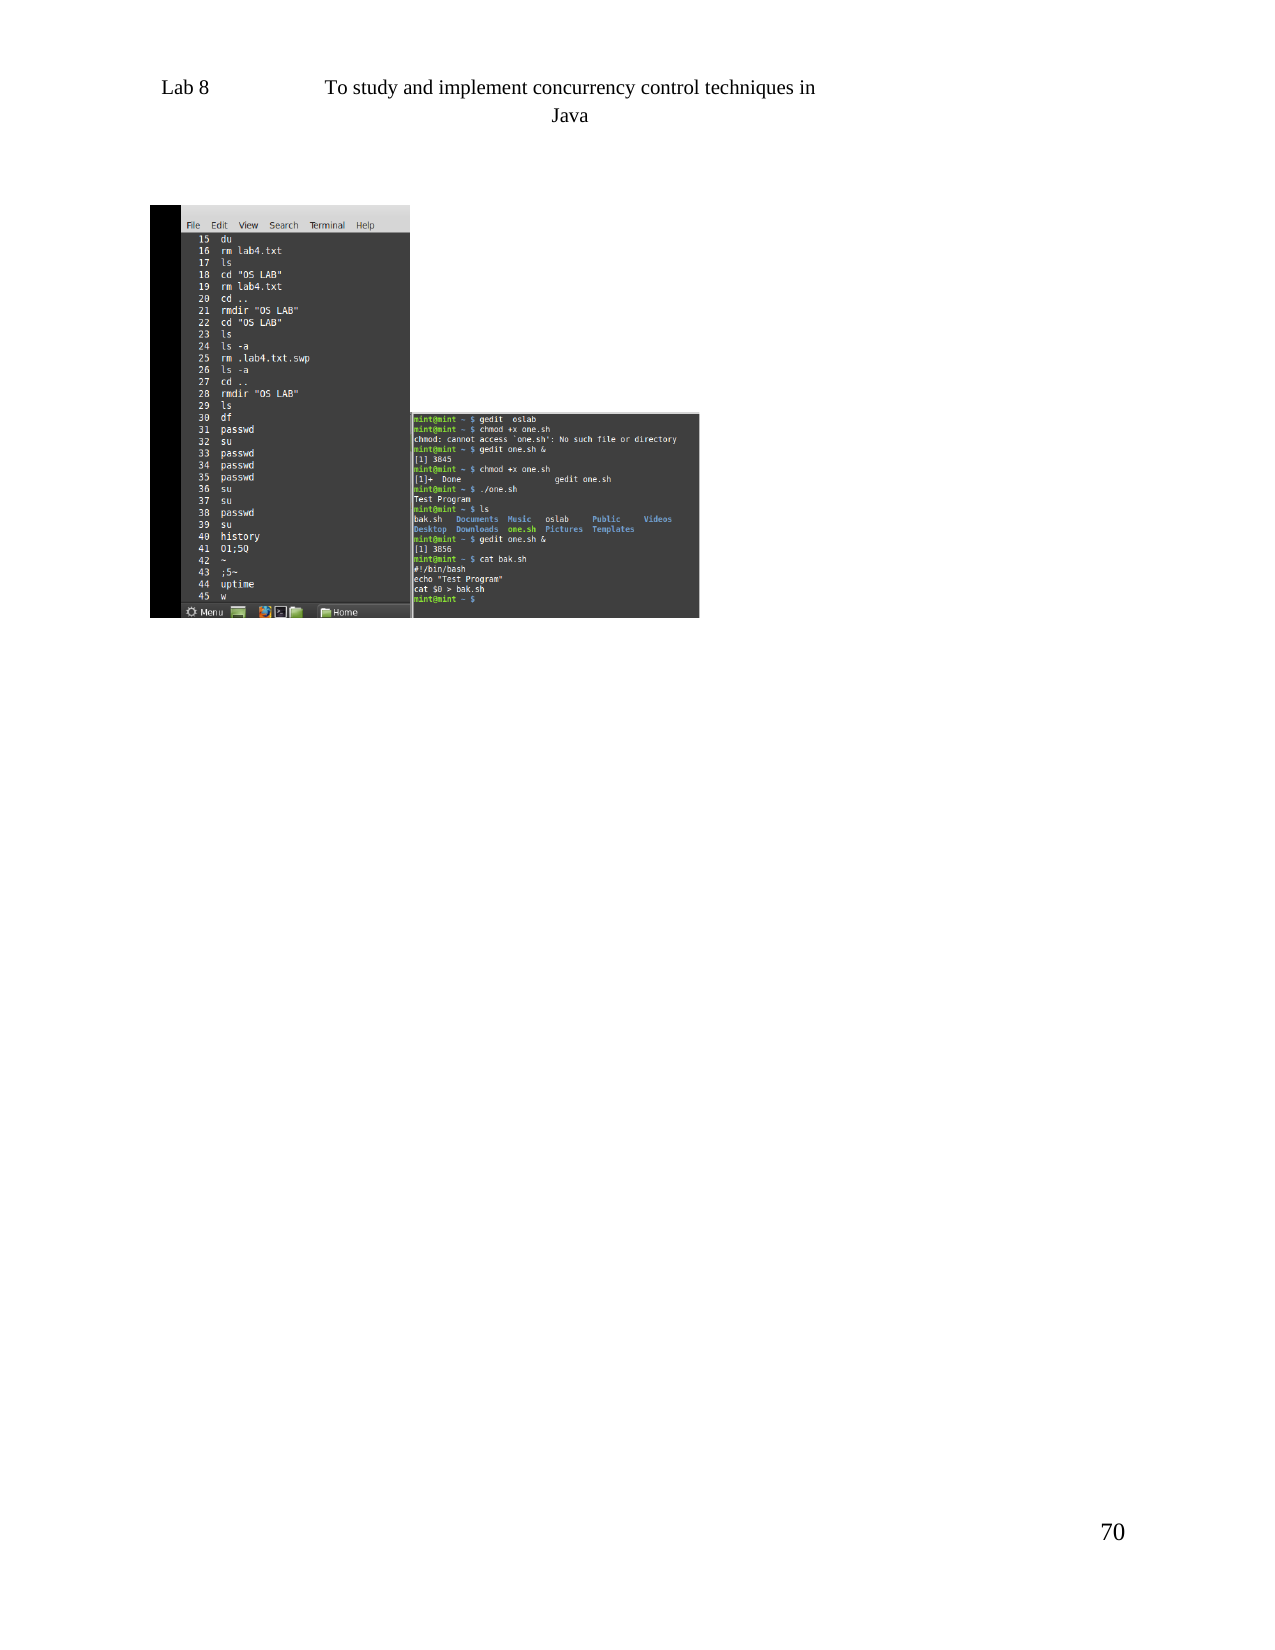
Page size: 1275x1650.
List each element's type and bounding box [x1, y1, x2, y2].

picture [150, 205, 700, 618]
